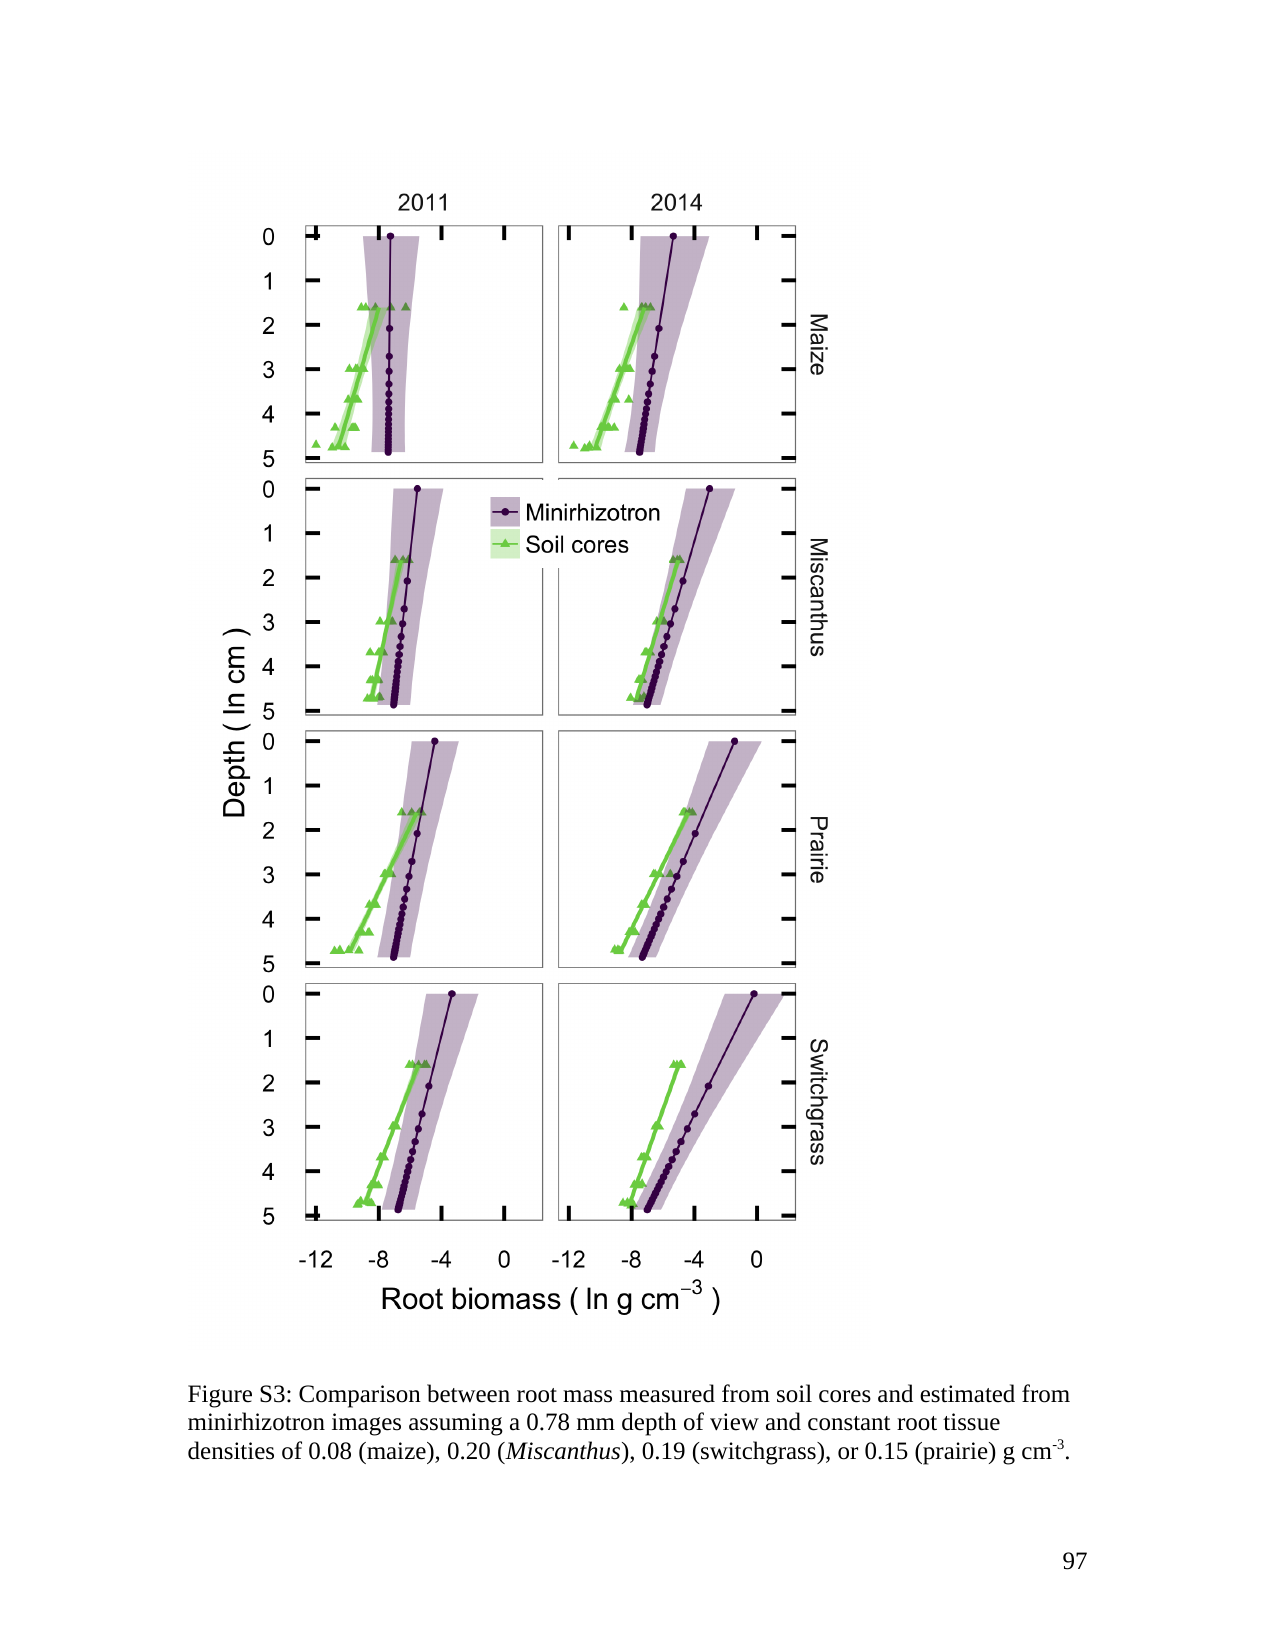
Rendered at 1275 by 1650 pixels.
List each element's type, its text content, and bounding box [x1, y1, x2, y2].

picture [187, 150, 872, 1350]
text Figure S3: Comparison between root mass measured from soil cores and estimated from minirhizotron images assuming a 0.78 mm depth of view and constant root tissue densities of 0.08 (maize), 0.20 (Miscanthus), 0.19 (switchgrass), or 0.15 (prairie) g cm-3. [187, 1379, 1087, 1465]
